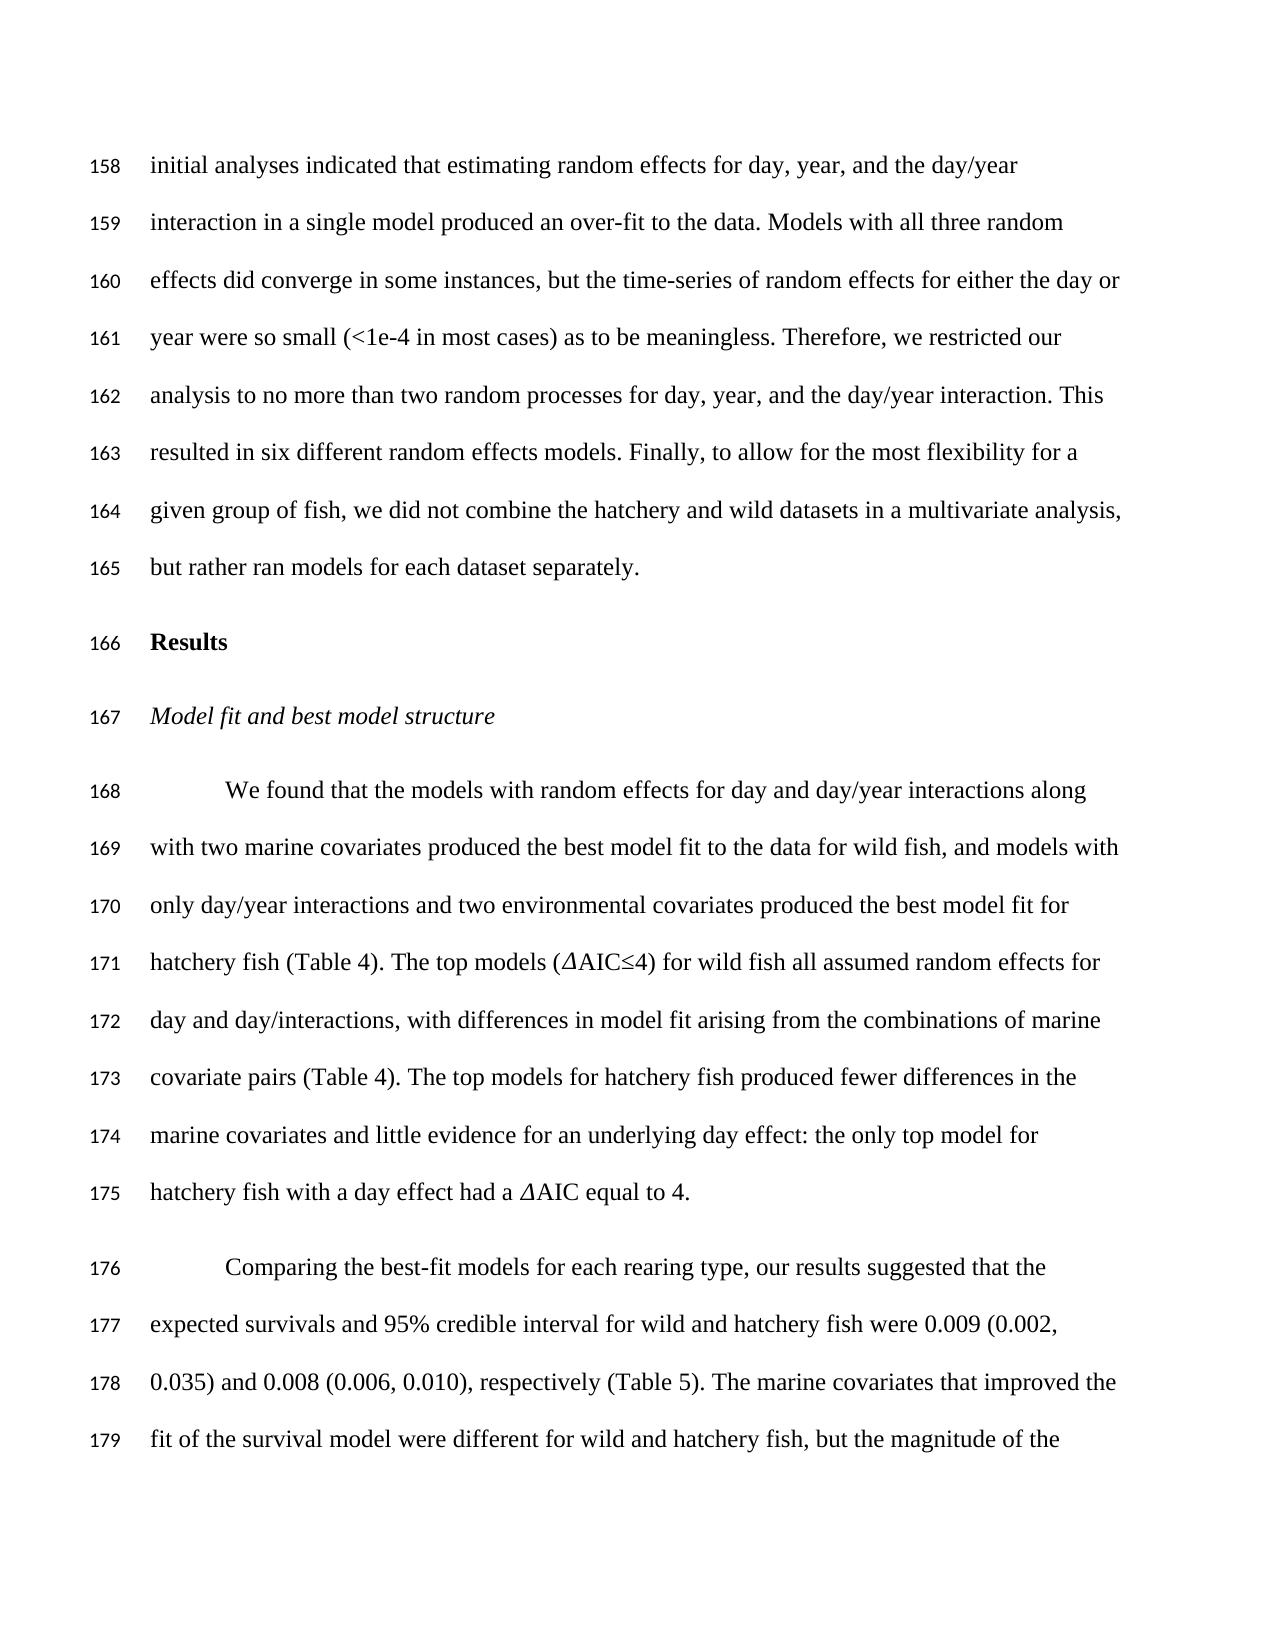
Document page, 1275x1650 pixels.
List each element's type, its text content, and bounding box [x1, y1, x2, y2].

text Model fit and best model structure [150, 701, 1125, 729]
text Results [150, 627, 1125, 655]
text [150, 150, 1125, 581]
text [150, 1252, 1125, 1453]
